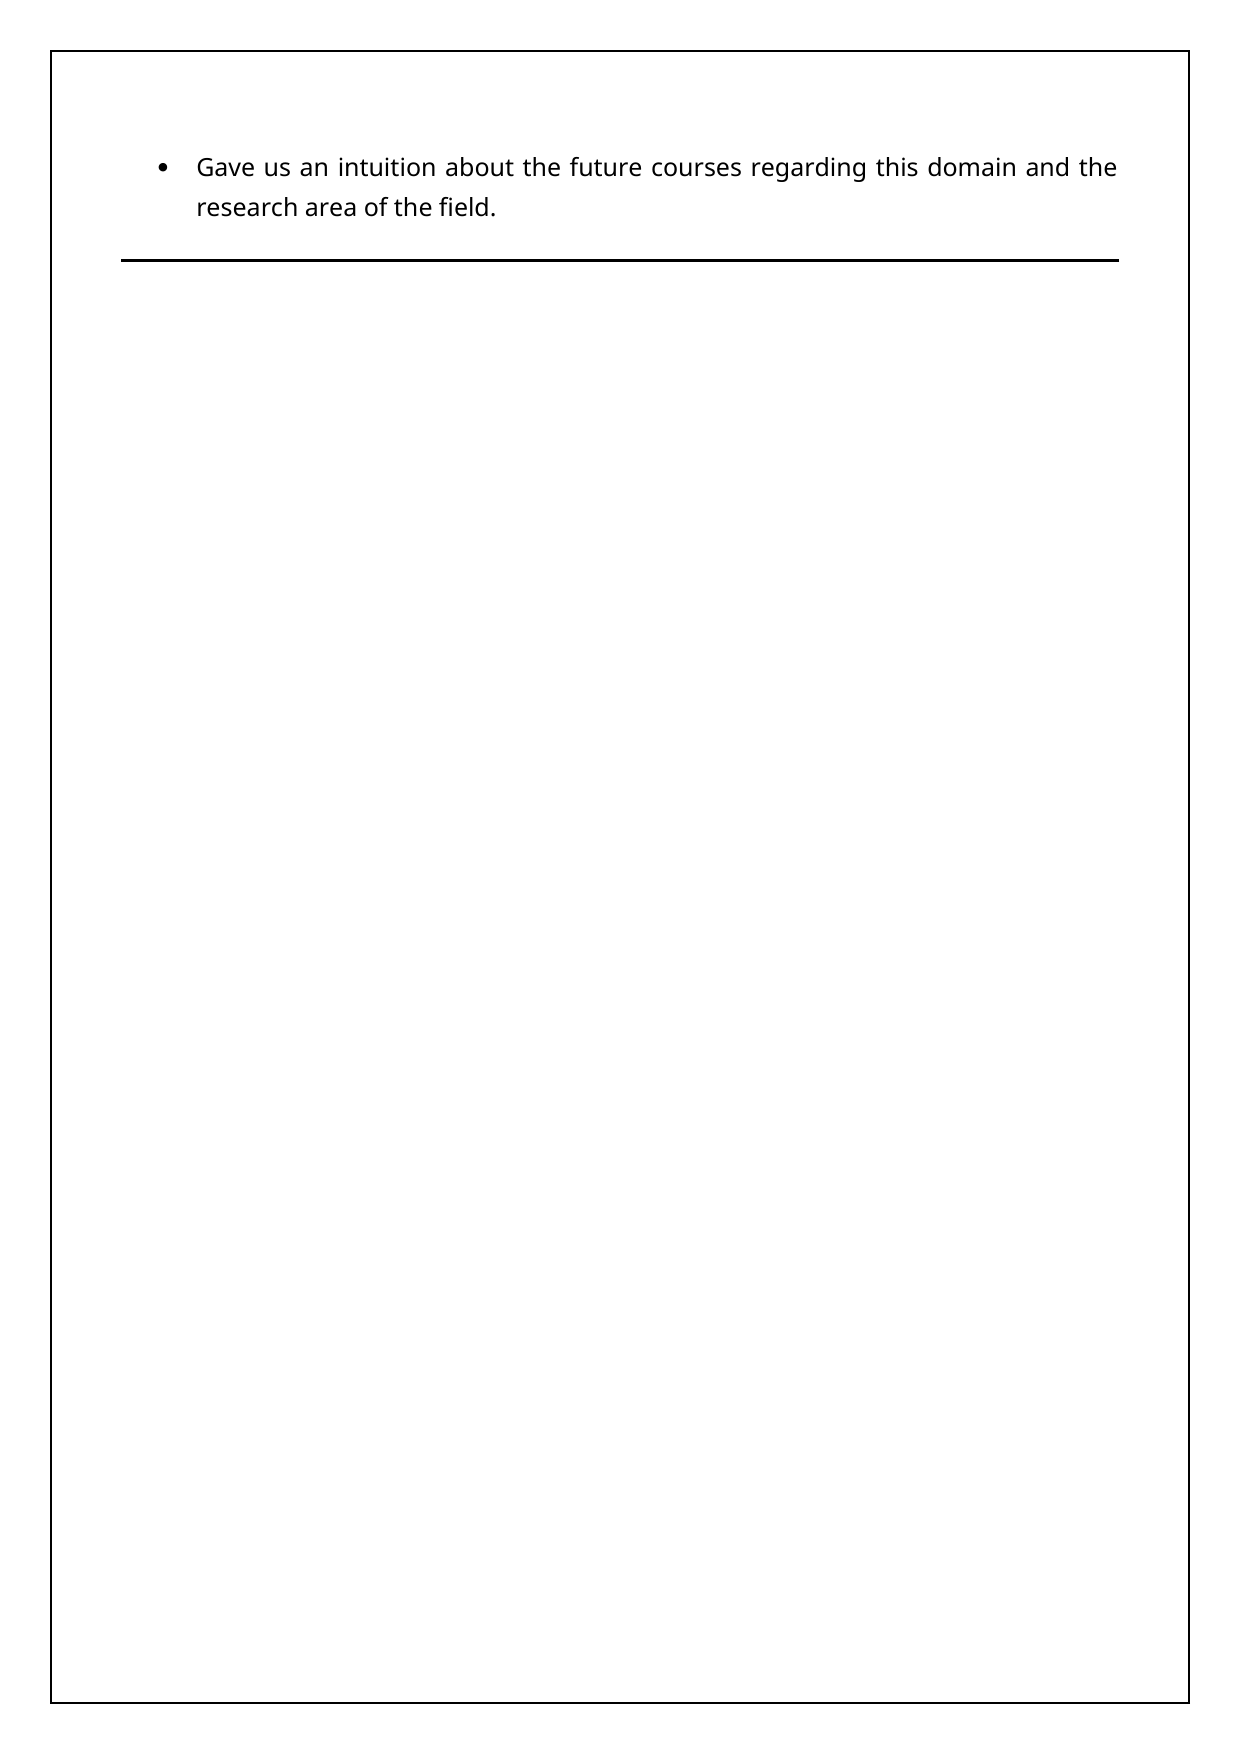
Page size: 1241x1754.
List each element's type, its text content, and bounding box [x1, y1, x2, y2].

list Gave us an intuition about the future courses regarding this domain and the research area of the field. [158, 150, 1119, 223]
